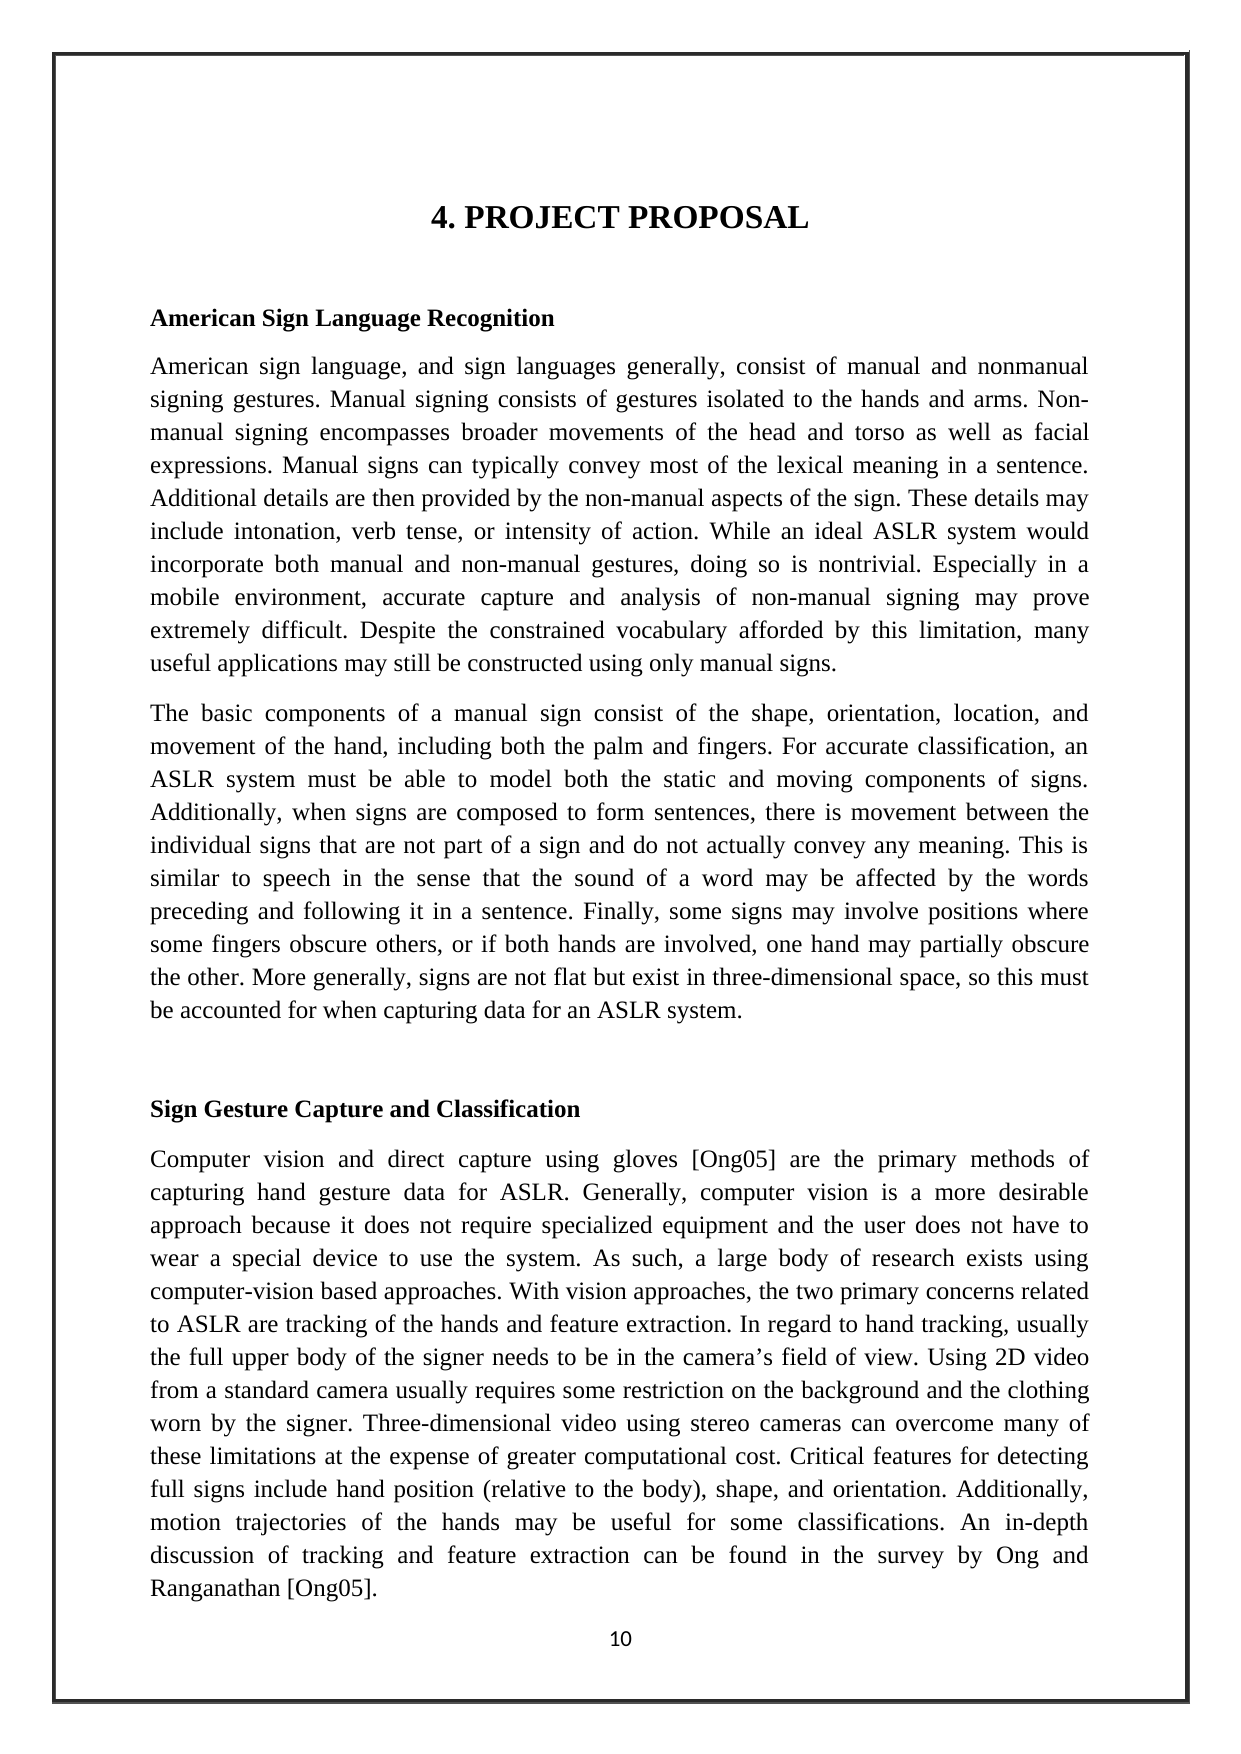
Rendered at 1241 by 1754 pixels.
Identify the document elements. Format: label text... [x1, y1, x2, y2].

text 4. PROJECT PROPOSAL [150, 198, 1090, 236]
text The basic components of a manual sign consist of the shape, orientation, location, and movement of the hand, including both the palm and fingers. For accurate classification, an ASLR system must be able to model both the static and moving components of signs. Additionally, when signs are composed to form sentences, there is movement between the individual signs that are not part of a sign and do not actually convey any meaning. This is similar to speech in the sense that the sound of a word may be affected by the words preceding and following it in a sentence. Finally, some signs may involve positions where some fingers obscure others, or if both hands are involved, one hand may partially obscure the other. More generally, signs are not flat but exist in three-dimensional space, so this must be accounted for when capturing data for an ASLR system. [150, 698, 1090, 1024]
text Computer vision and direct capture using gloves [Ong05] are the primary methods of capturing hand gesture data for ASLR. Generally, computer vision is a more desirable approach because it does not require specialized equipment and the user does not have to wear a special device to use the system. As such, a large body of research exists using computer-vision based approaches. With vision approaches, the two primary concerns related to ASLR are tracking of the hands and feature extraction. In regard to hand tracking, usually the full upper body of the signer needs to be in the camera’s field of view. Using 2D video from a standard camera usually requires some restriction on the background and the clothing worn by the signer. Three-dimensional video using stereo cameras can overcome many of these limitations at the expense of greater computational cost. Critical features for detecting full signs include hand position (relative to the body), shape, and orientation. Additionally, motion trajectories of the hands may be useful for some classifications. An in-depth discussion of tracking and feature extraction can be found in the survey by Ong and Ranganathan [Ong05]. [150, 1144, 1090, 1602]
text American Sign Language Recognition [150, 303, 1090, 332]
text Sign Gesture Capture and Classification [150, 1094, 1090, 1123]
text American sign language, and sign languages generally, consist of manual and nonmanual signing gestures. Manual signing consists of gestures isolated to the hands and arms. Non-manual signing encompasses broader movements of the head and torso as well as facial expressions. Manual signs can typically convey most of the lexical meaning in a sentence. Additional details are then provided by the non-manual aspects of the sign. These details may include intonation, verb tense, or intensity of action. While an ideal ASLR system would incorporate both manual and non-manual gestures, doing so is nontrivial. Especially in a mobile environment, accurate capture and analysis of non-manual signing may prove extremely difficult. Despite the constrained vocabulary afforded by this limitation, many useful applications may still be constructed using only manual signs. [150, 351, 1090, 677]
